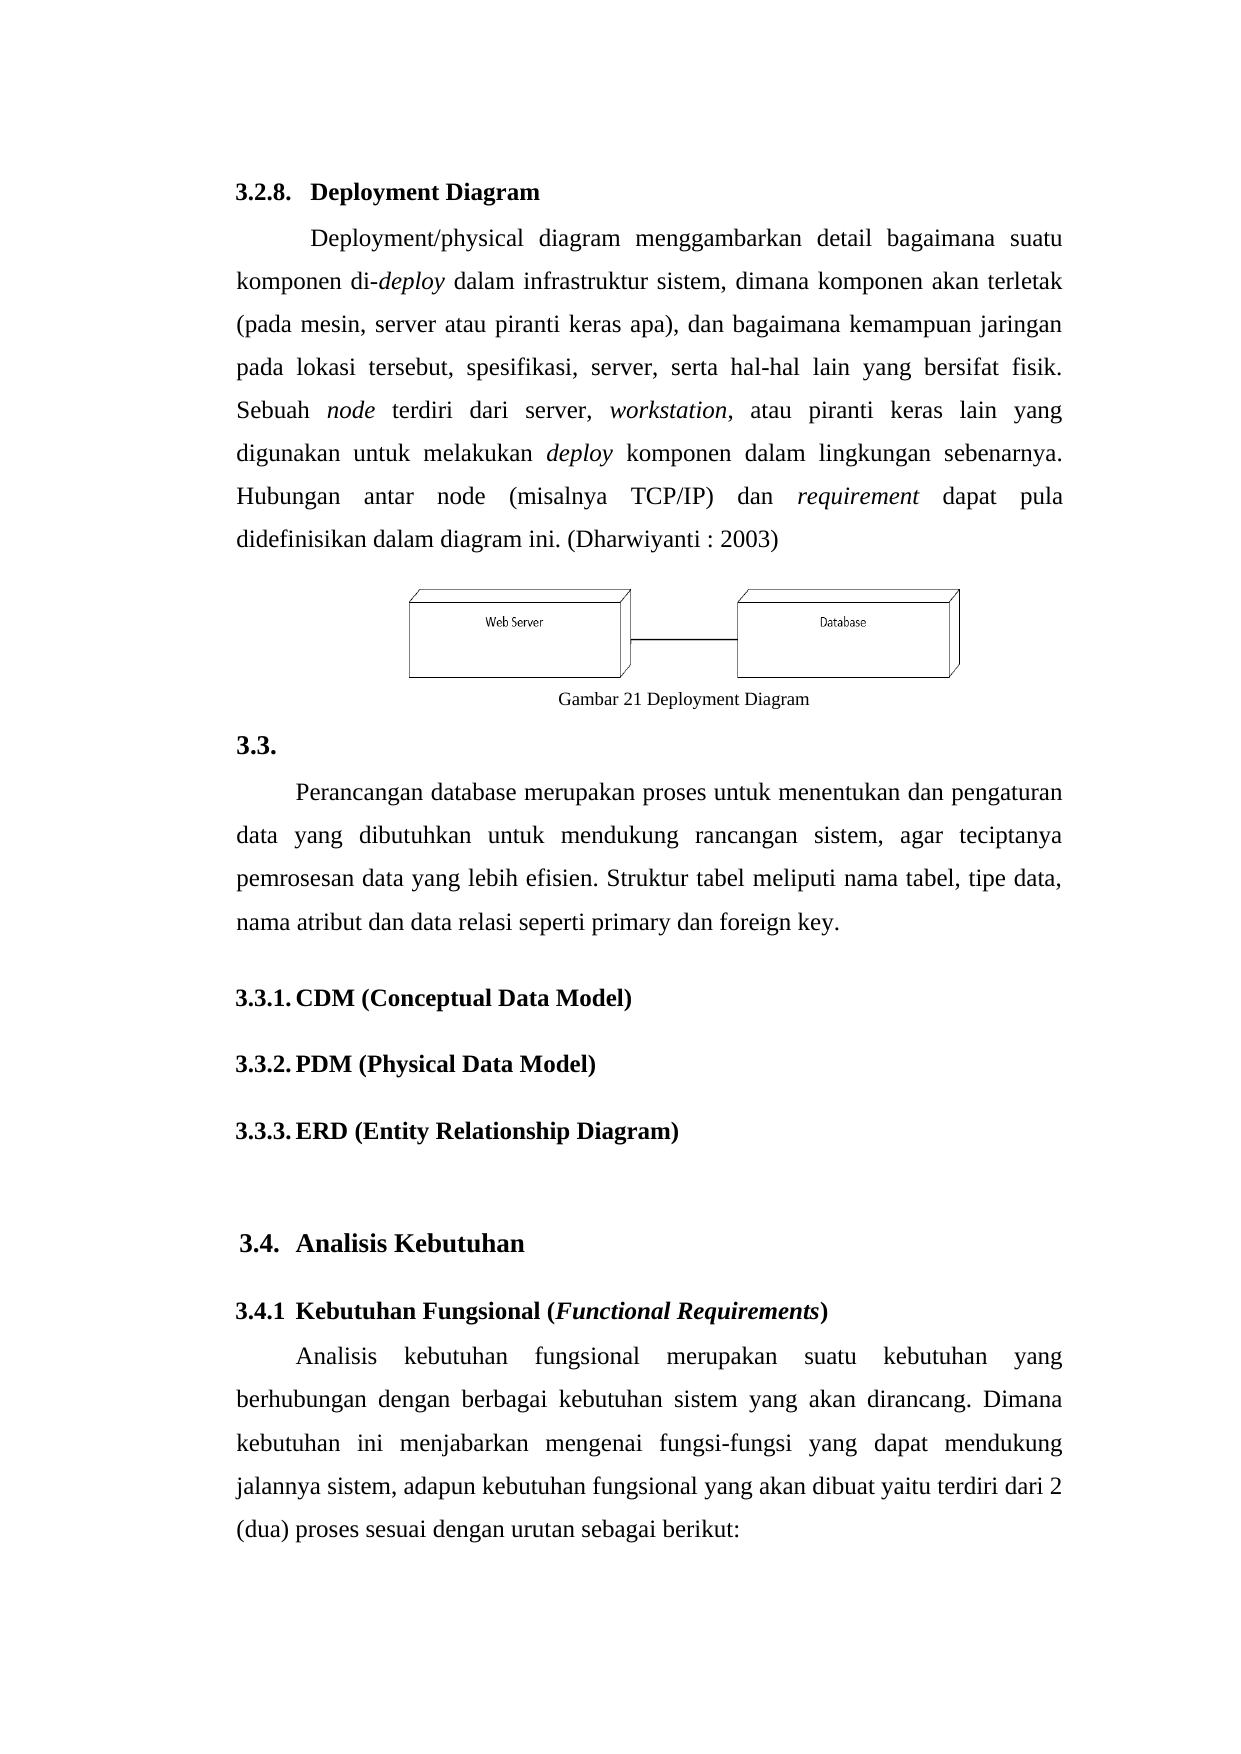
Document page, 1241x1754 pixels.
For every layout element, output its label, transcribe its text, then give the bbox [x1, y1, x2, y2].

subtitle Kebutuhan Fungsional (Functional Requirements) [235, 1296, 1063, 1324]
subtitle PDM (Physical Data Model) [235, 1049, 1063, 1078]
subtitle Perancangan Database [236, 729, 1063, 760]
subtitle Deployment Diagram [235, 177, 1063, 206]
text Deployment/physical diagram menggambarkan detail bagaimana suatu komponen di-deploy dalam infrastruktur sistem, dimana komponen akan terletak (pada mesin, server atau piranti keras apa), dan bagaimana kemampuan jaringan pada lokasi tersebut, spesifikasi, server, serta hal-hal lain yang bersifat fisik. Sebuah node terdiri dari server, workstation, atau piranti keras lain yang digunakan untuk melakukan deploy komponen dalam lingkungan sebenarnya. Hubungan antar node (misalnya TCP/IP) dan requirement dapat pula didefinisikan dalam diagram ini. (Dharwiyanti : 2003) [236, 223, 1063, 553]
text Analisis kebutuhan fungsional merupakan suatu kebutuhan yang berhubungan dengan berbagai kebutuhan sistem yang akan dirancang. Dimana kebutuhan ini menjabarkan mengenai fungsi-fungsi yang dapat mendukung jalannya sistem, adapun kebutuhan fungsional yang akan dibuat yaitu terdiri dari 2 (dua) proses sesuai dengan urutan sebagai berikut: [236, 1341, 1063, 1543]
picture [395, 566, 972, 687]
subtitle CDM (Conceptual Data Model) [235, 983, 1063, 1012]
subtitle ERD (Entity Relationship Diagram) [235, 1116, 1063, 1144]
subtitle Analisis Kebutuhan [239, 1227, 1063, 1258]
text Perancangan database merupakan proses untuk menentukan dan pengaturan data yang dibutuhkan untuk mendukung rancangan sistem, agar teciptanya pemrosesan data yang lebih efisien. Struktur tabel meliputi nama tabel, tipe data, nama atribut dan data relasi seperti primary dan foreign key. [236, 777, 1063, 935]
